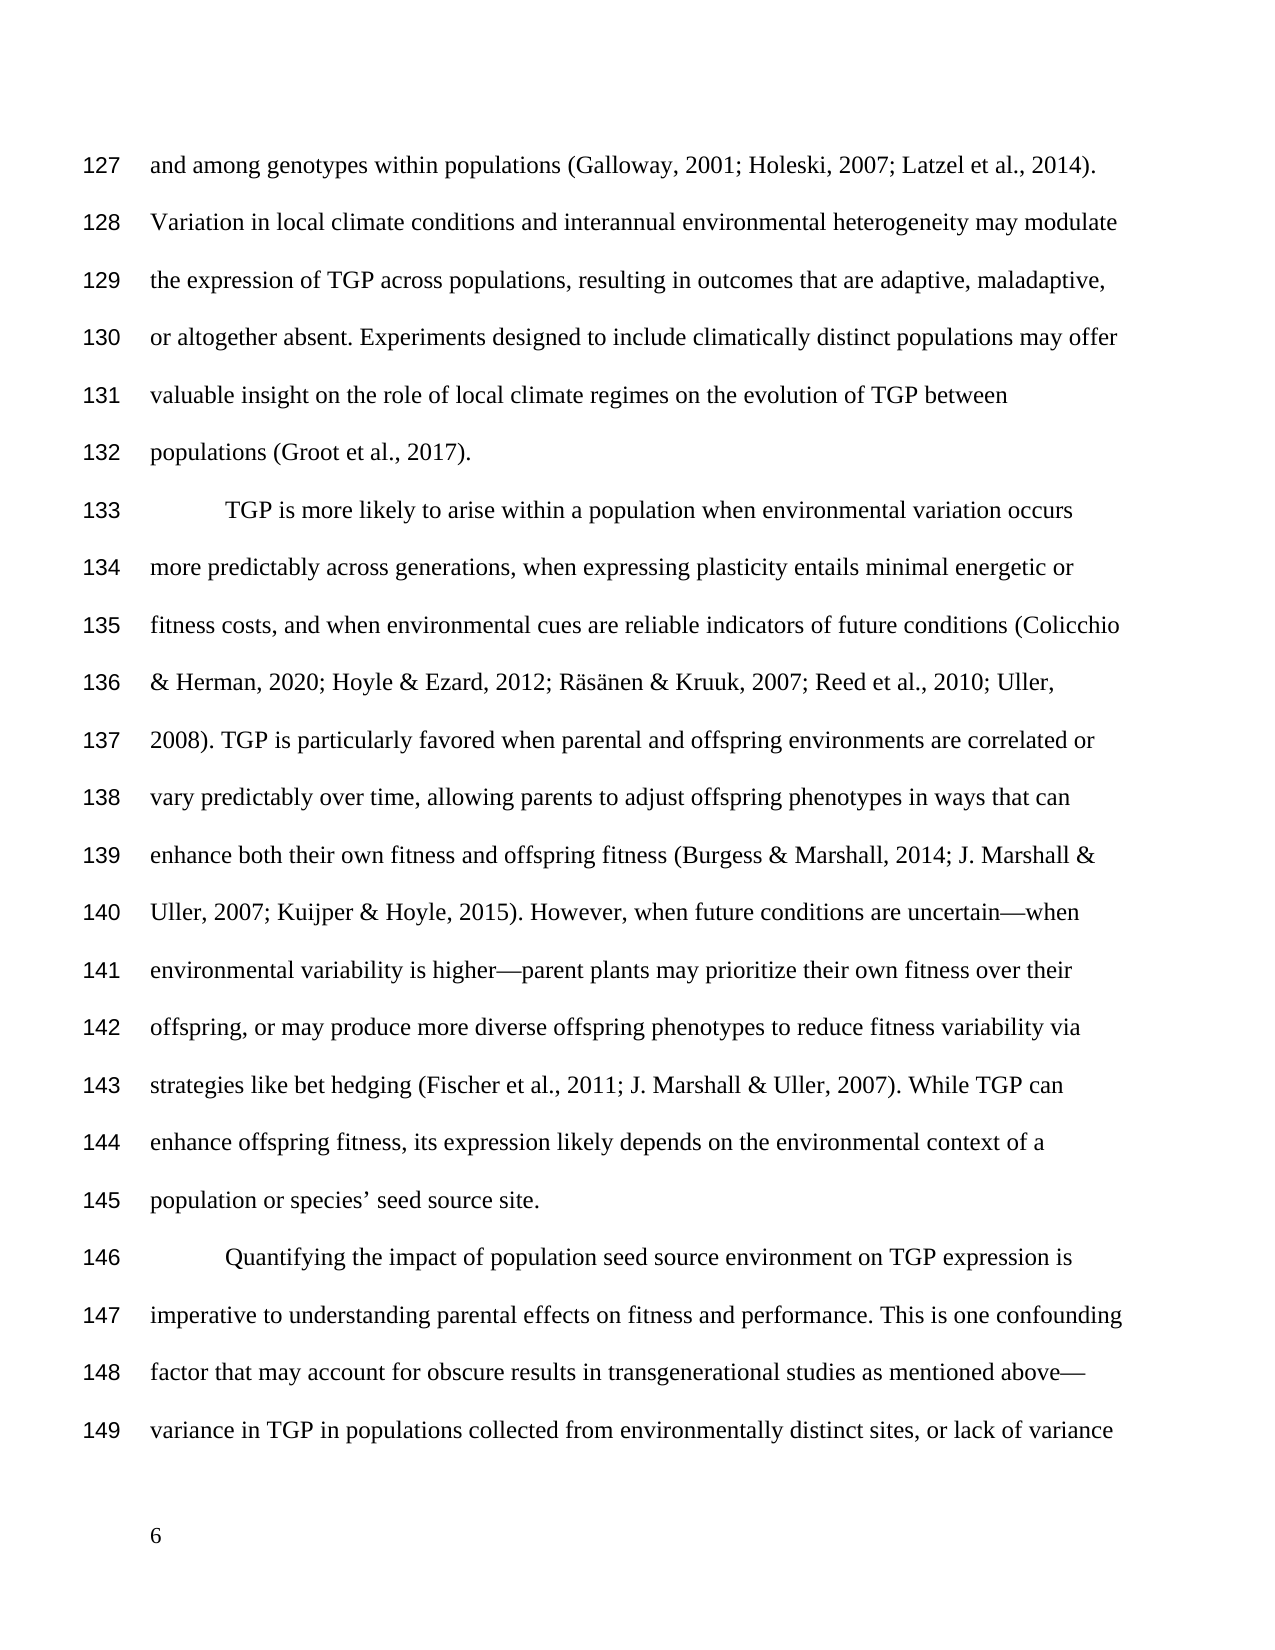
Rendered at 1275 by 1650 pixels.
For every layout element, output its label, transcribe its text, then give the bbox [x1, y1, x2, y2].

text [150, 150, 1125, 466]
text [150, 1242, 1125, 1444]
text TGP is more likely to arise within a population when environmental variation occurs more predictably across generations, when expressing plasticity entails minimal energetic or fitness costs, and when environmental cues are reliable indicators of future conditions (Colicchio & Herman, 2020; Hoyle & Ezard, 2012; Räsänen & Kruuk, 2007; Reed et al., 2010; Uller, 2008). TGP is particularly favored when parental and offspring environments are correlated or vary predictably over time, allowing parents to adjust offspring phenotypes in ways that can enhance both their own fitness and offspring fitness (Burgess & Marshall, 2014; J. Marshall & Uller, 2007; Kuijper & Hoyle, 2015). However, when future conditions are uncertain—when environmental variability is higher—parent plants may prioritize their own fitness over their offspring, or may produce more diverse offspring phenotypes to reduce fitness variability via strategies like bet hedging (Fischer et al., 2011; J. Marshall & Uller, 2007). While TGP can enhance offspring fitness, its expression likely depends on the environmental context of a population or species’ seed source site. [150, 495, 1125, 1214]
